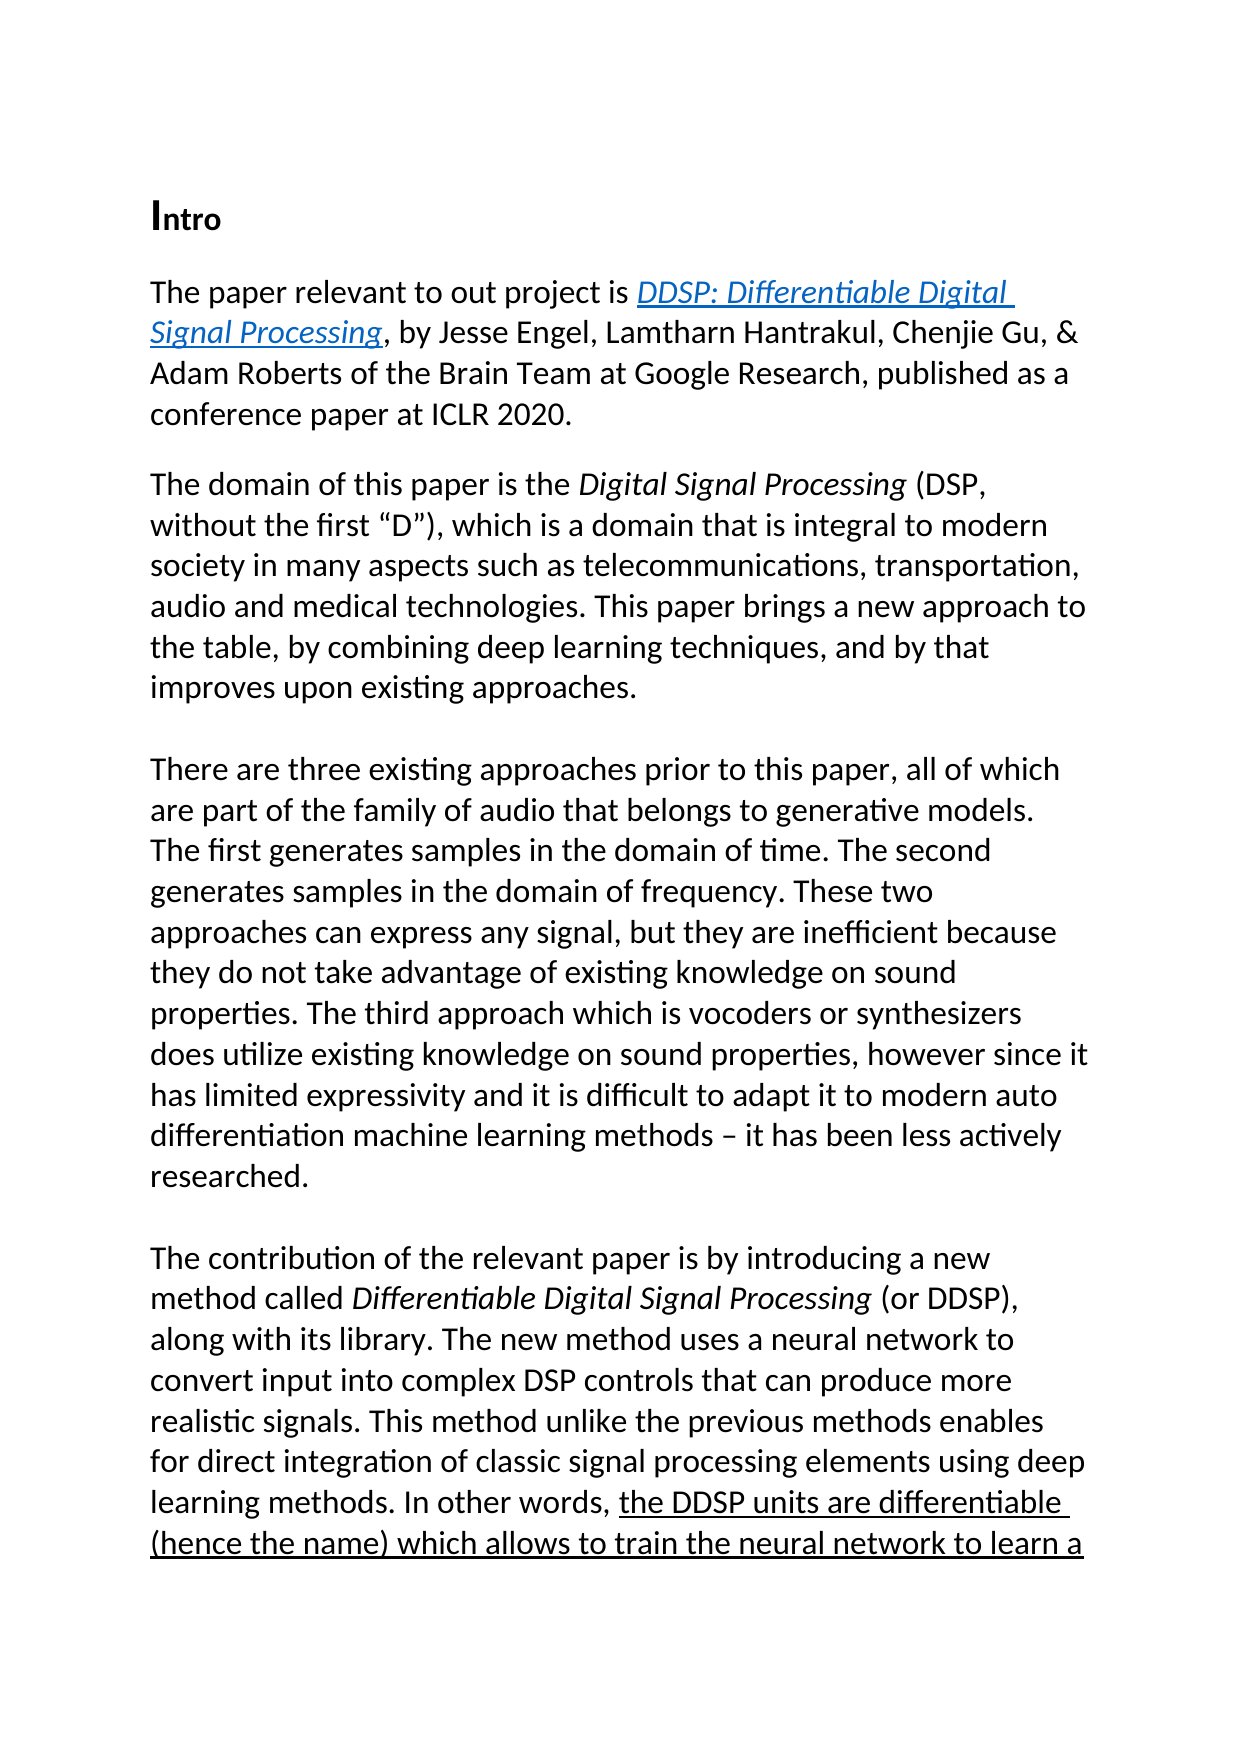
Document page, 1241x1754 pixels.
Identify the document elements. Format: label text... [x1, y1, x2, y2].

text The domain of this paper is the Digital Signal Processing (DSP, without the first “D”), which is a domain that is integral to modern society in many aspects such as telecommunications, transportation, audio and medical technologies. This paper brings a new approach to the table, by combining deep learning techniques, and by that improves upon existing approaches. [150, 463, 1090, 707]
text Intro [150, 186, 1090, 242]
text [150, 1237, 1090, 1562]
text There are three existing approaches prior to this paper, all of which are part of the family of audio that belongs to generative models. The first generates samples in the domain of time. The second generates samples in the domain of frequency. These two approaches can express any signal, but they are inefficient because they do not take advantage of existing knowledge on sound properties. The third approach which is vocoders or synthesizers does utilize existing knowledge on sound properties, however since it has limited expressivity and it is difficult to adapt it to modern auto differentiation machine learning methods – it has been less actively researched. [150, 748, 1090, 1196]
text The paper relevant to out project is DDSP: Differentiable Digital Signal Processing, by Jesse Engel, Lamtharn Hantrakul, Chenjie Gu, & Adam Roberts of the Brain Team at Google Research, published as a conference paper at ICLR 2020. [150, 271, 1090, 434]
